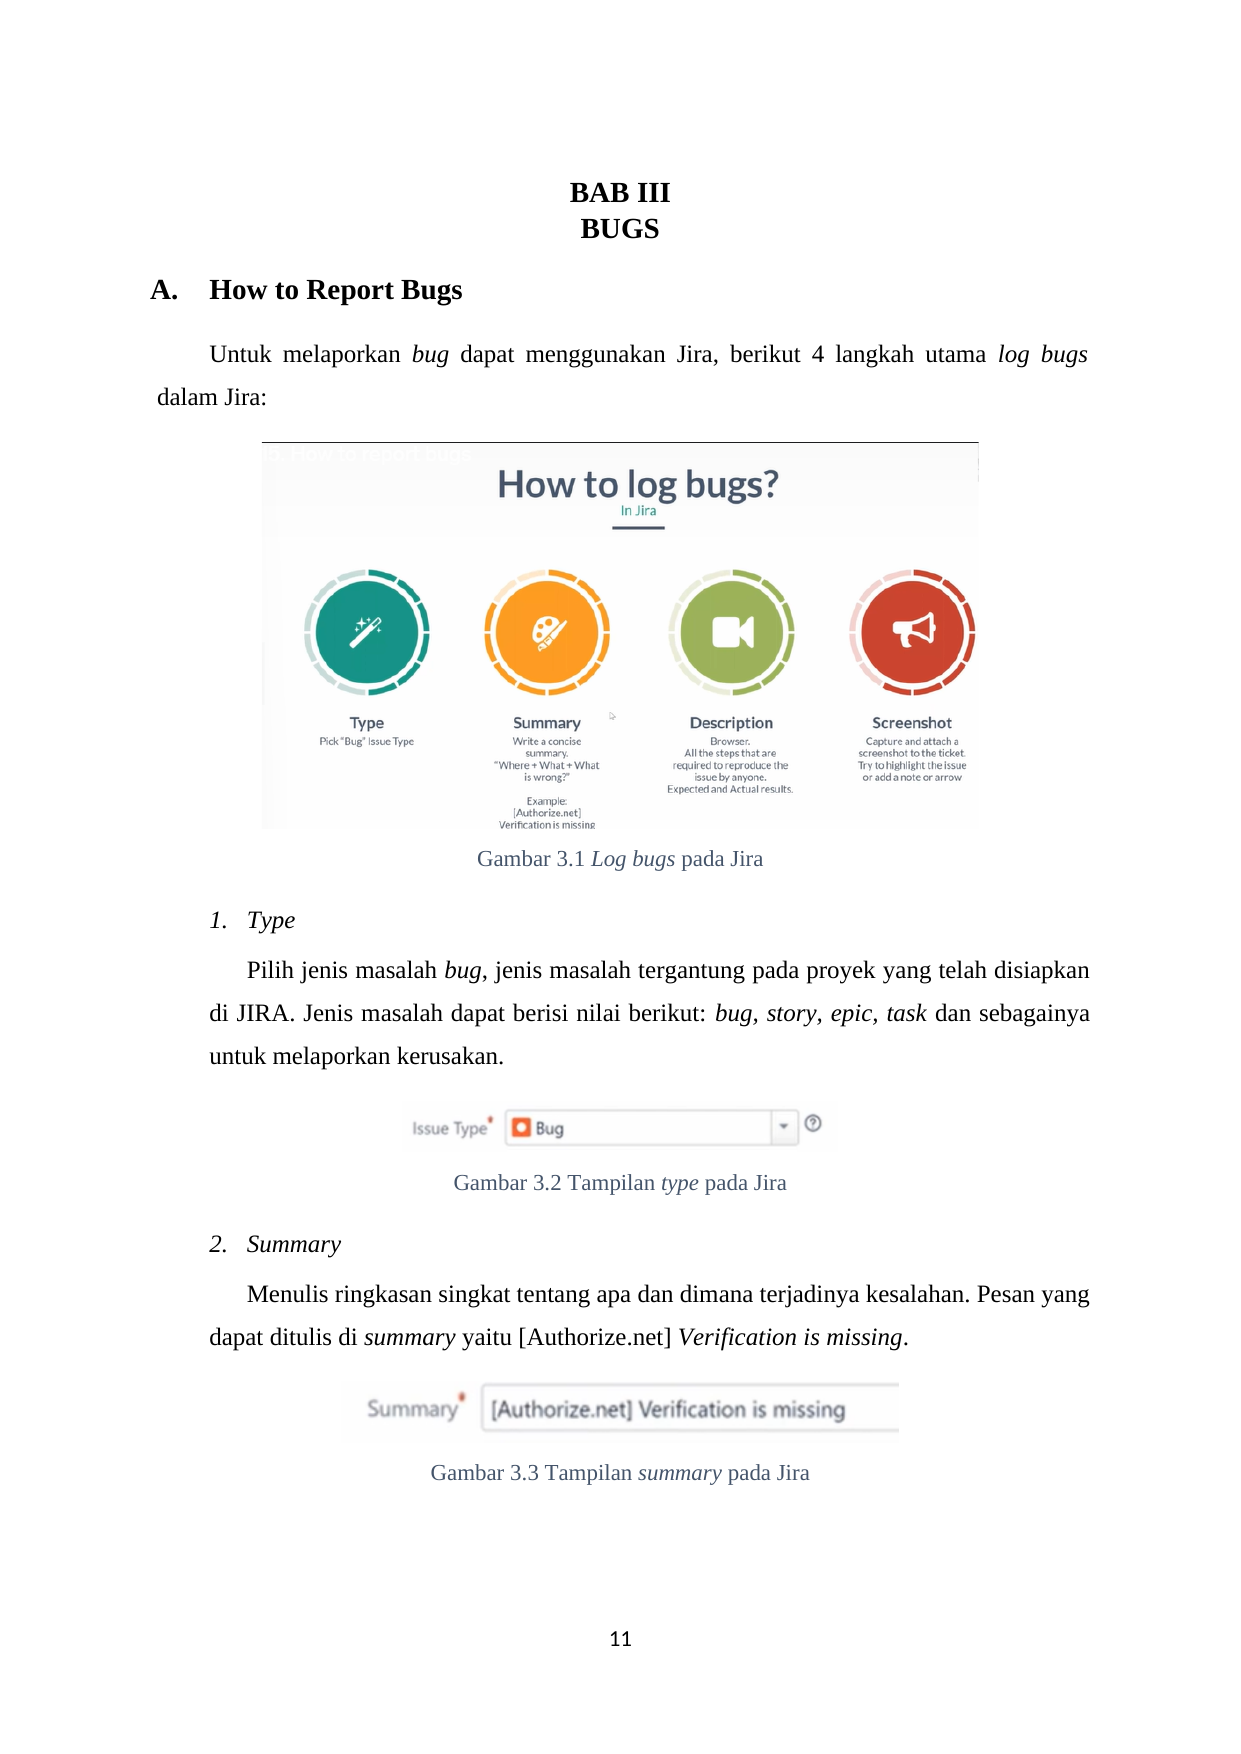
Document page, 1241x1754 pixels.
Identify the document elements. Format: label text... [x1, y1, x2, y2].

list Type [209, 905, 1090, 934]
picture [401, 1101, 839, 1152]
list How to Report Bugs [150, 272, 1090, 306]
list Summary [209, 1229, 1090, 1258]
text Gambar 3.2 Tampilan type pada Jira [150, 1169, 1090, 1195]
subtitle BAB III BUGS [150, 175, 1090, 245]
text Untuk melaporkan bug dapat menggunakan Jira, berikut 4 langkah utama log bugs dalam Jira: [157, 339, 1090, 411]
text Gambar 3.1 Log bugs pada Jira [150, 845, 1090, 871]
picture [341, 1381, 899, 1443]
text Pilih jenis masalah bug, jenis masalah tergantung pada proyek yang telah disiapkan di JIRA. Jenis masalah dapat berisi nilai berikut: bug, story, epic, task dan sebagainya untuk melaporkan kerusakan. [209, 955, 1090, 1070]
text Gambar 3.3 Tampilan summary pada Jira [150, 1459, 1090, 1486]
picture [261, 442, 979, 829]
text Menulis ringkasan singkat tentang apa dan dimana terjadinya kesalahan. Pesan yang dapat ditulis di summary yaitu [Authorize.net] Verification is missing. [209, 1279, 1090, 1351]
